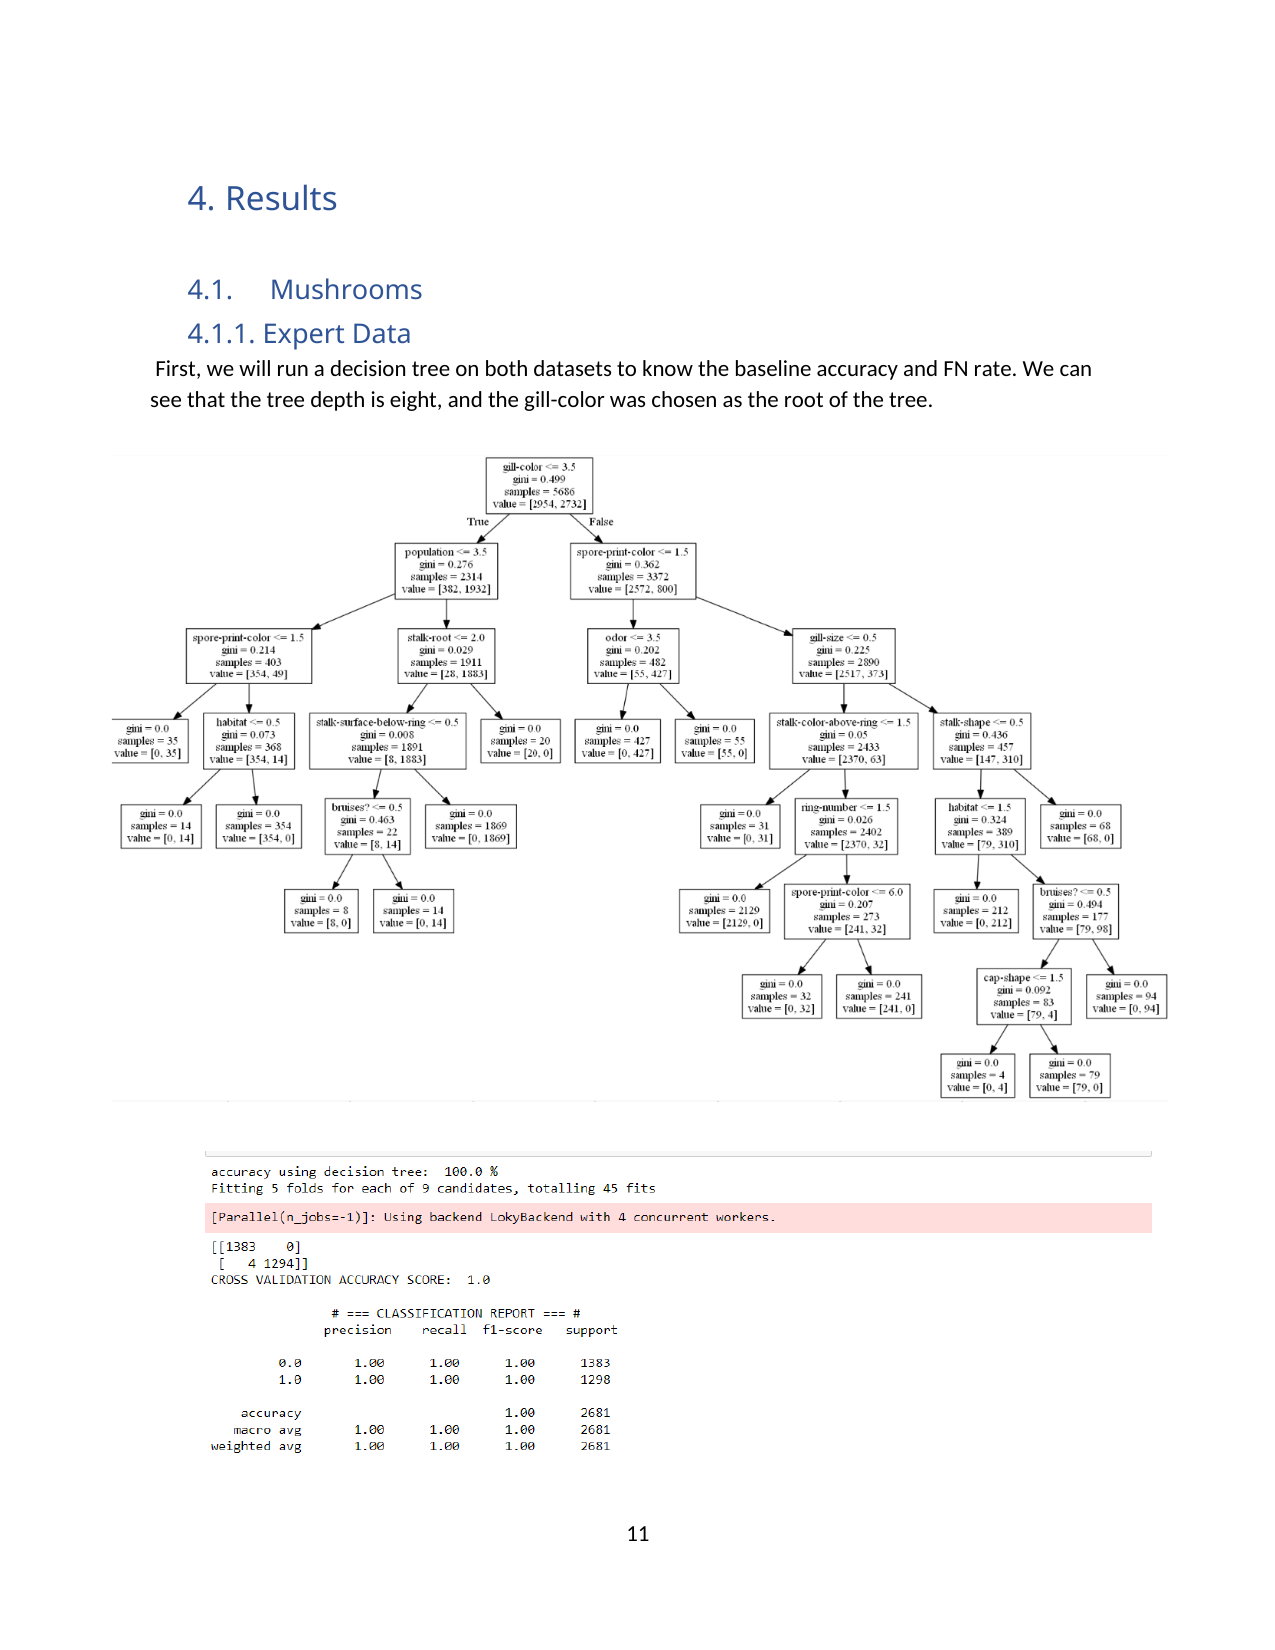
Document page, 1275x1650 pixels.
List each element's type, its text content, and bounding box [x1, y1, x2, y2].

subtitle Mushrooms [187, 271, 1125, 308]
text First, we will run a decision tree on both datasets to know the baseline accuracy and FN rate. We can see that the tree depth is eight, and the gill-color was chosen as the root of the tree. [150, 354, 1125, 413]
subtitle Results [187, 175, 1125, 220]
picture [111, 455, 1169, 1102]
subtitle Expert Data [187, 315, 1125, 352]
picture [180, 1151, 1156, 1470]
